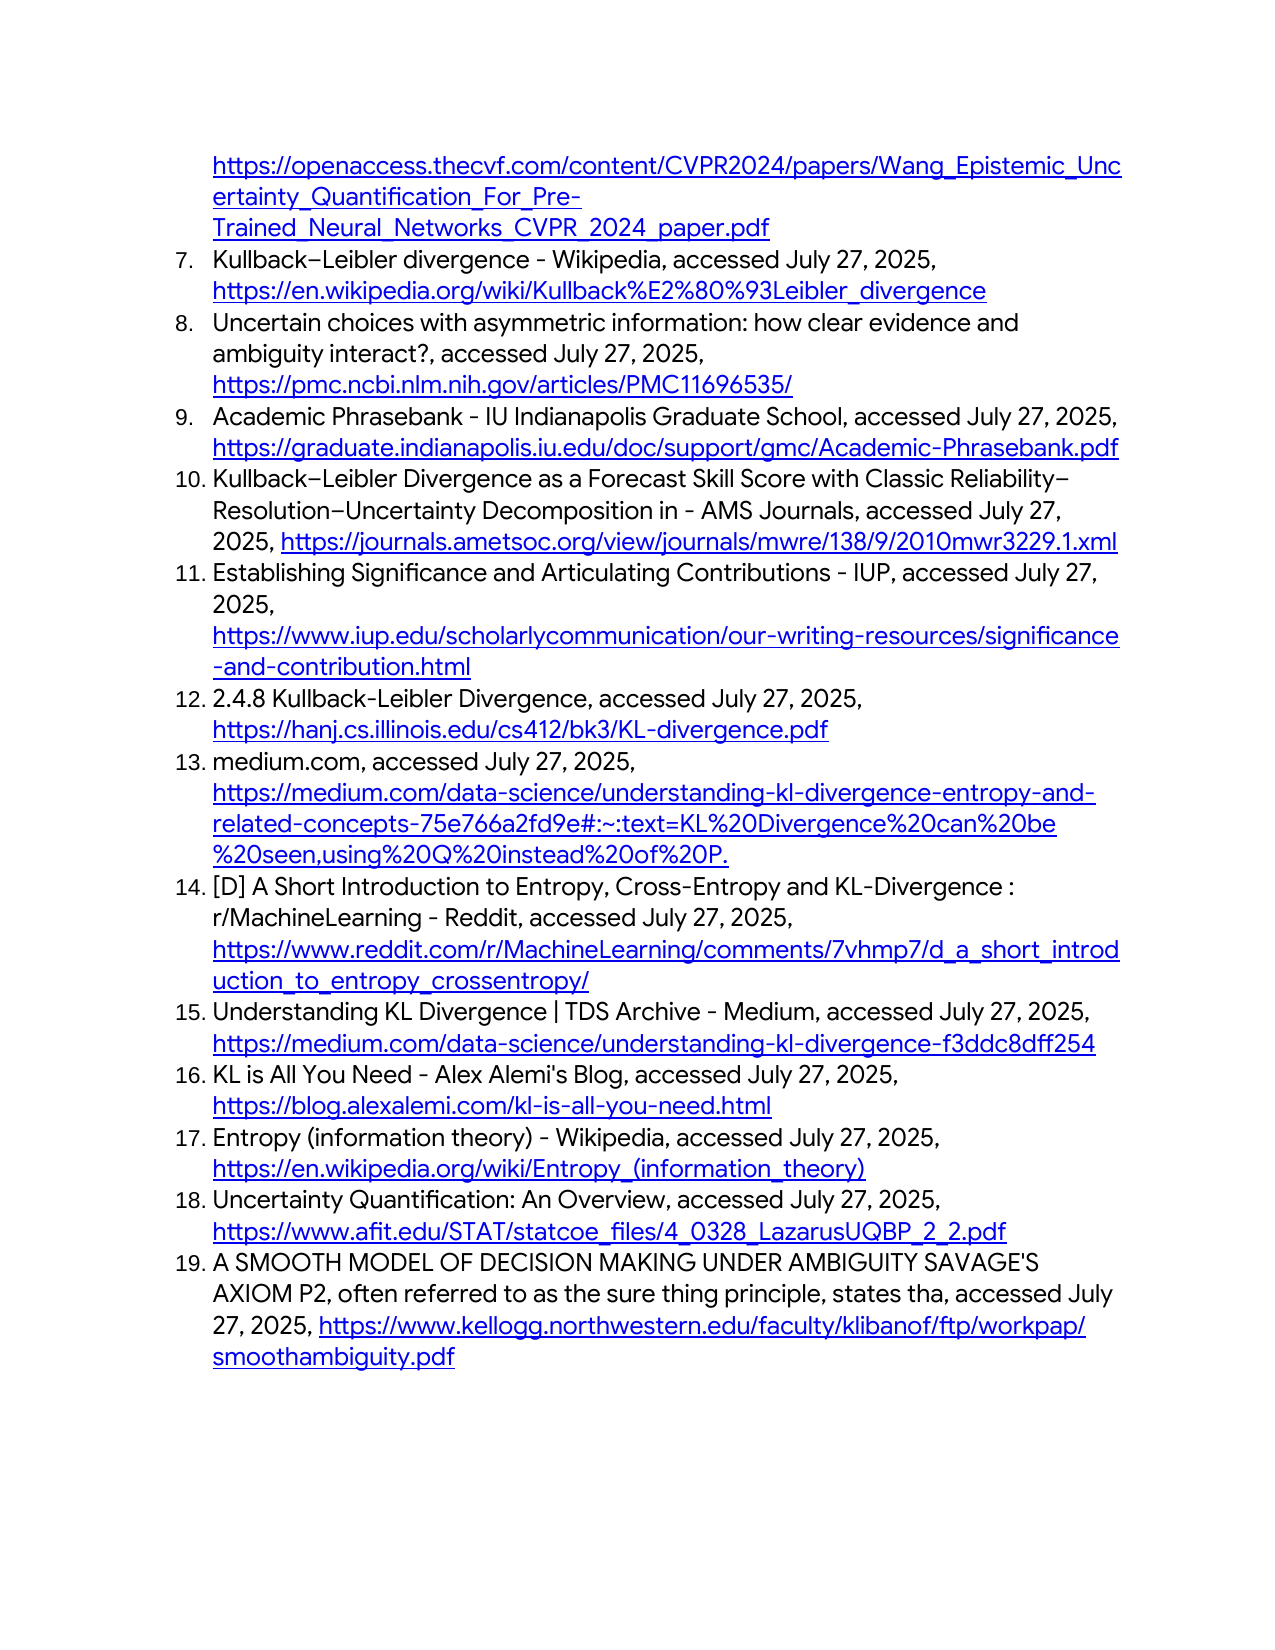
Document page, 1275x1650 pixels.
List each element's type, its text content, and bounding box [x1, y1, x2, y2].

list KL is All You Need - Alex Alemi's Blog, accessed July 27, 2025, https://blog.alexalemi.com/kl-is-all-you-need.html [175, 1059, 1125, 1122]
list 2.4.8 Kullback-Leibler Divergence, accessed July 27, 2025, https://hanj.cs.illinois.edu/cs412/bk3/KL-divergence.pdf [175, 683, 1125, 746]
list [175, 150, 1125, 244]
list Academic Phrasebank - IU Indianapolis Graduate School, accessed July 27, 2025, https://graduate.indianapolis.iu.edu/doc/support/gmc/Academic-Phrasebank.pdf [175, 401, 1125, 463]
list [D] A Short Introduction to Entropy, Cross-Entropy and KL-Divergence : r/MachineLearning - Reddit, accessed July 27, 2025, https://www.reddit.com/r/MachineLearning/comments/7vhmp7/d_a_short_introduction_to_entropy_crossentropy/ [175, 871, 1125, 997]
list Establishing Significance and Articulating Contributions - IUP, accessed July 27, 2025, https://www.iup.edu/scholarlycommunication/our-writing-resources/significance-and-contribution.html [175, 558, 1125, 683]
list Kullback–Leibler divergence - Wikipedia, accessed July 27, 2025, https://en.wikipedia.org/wiki/Kullback%E2%80%93Leibler_divergence [175, 244, 1125, 307]
list A SMOOTH MODEL OF DECISION MAKING UNDER AMBIGUITY SAVAGE'S AXIOM P2, often referred to as the sure thing principle, states tha, accessed July 27, 2025, https://www.kellogg.northwestern.edu/faculty/klibanof/ftp/workpap/smoothambiguity.pdf [175, 1247, 1125, 1373]
list Understanding KL Divergence | TDS Archive - Medium, accessed July 27, 2025, https://medium.com/data-science/understanding-kl-divergence-f3ddc8dff254 [175, 997, 1125, 1059]
list Uncertain choices with asymmetric information: how clear evidence and ambiguity interact?, accessed July 27, 2025, https://pmc.ncbi.nlm.nih.gov/articles/PMC11696535/ [175, 307, 1125, 401]
list Uncertainty Quantification: An Overview, accessed July 27, 2025, https://www.afit.edu/STAT/statcoe_files/4_0328_LazarusUQBP_2_2.pdf [175, 1185, 1125, 1247]
list Entropy (information theory) - Wikipedia, accessed July 27, 2025, https://en.wikipedia.org/wiki/Entropy_(information_theory) [175, 1122, 1125, 1185]
list medium.com, accessed July 27, 2025, https://medium.com/data-science/understanding-kl-divergence-entropy-and-related-concepts-75e766a2fd9e#:~:text=KL%20Divergence%20can%20be%20seen,using%20Q%20instead%20of%20P. [175, 746, 1125, 871]
list Kullback–Leibler Divergence as a Forecast Skill Score with Classic Reliability–Resolution–Uncertainty Decomposition in - AMS Journals, accessed July 27, 2025, https://journals.ametsoc.org/view/journals/mwre/138/9/2010mwr3229.1.xml [175, 463, 1125, 558]
